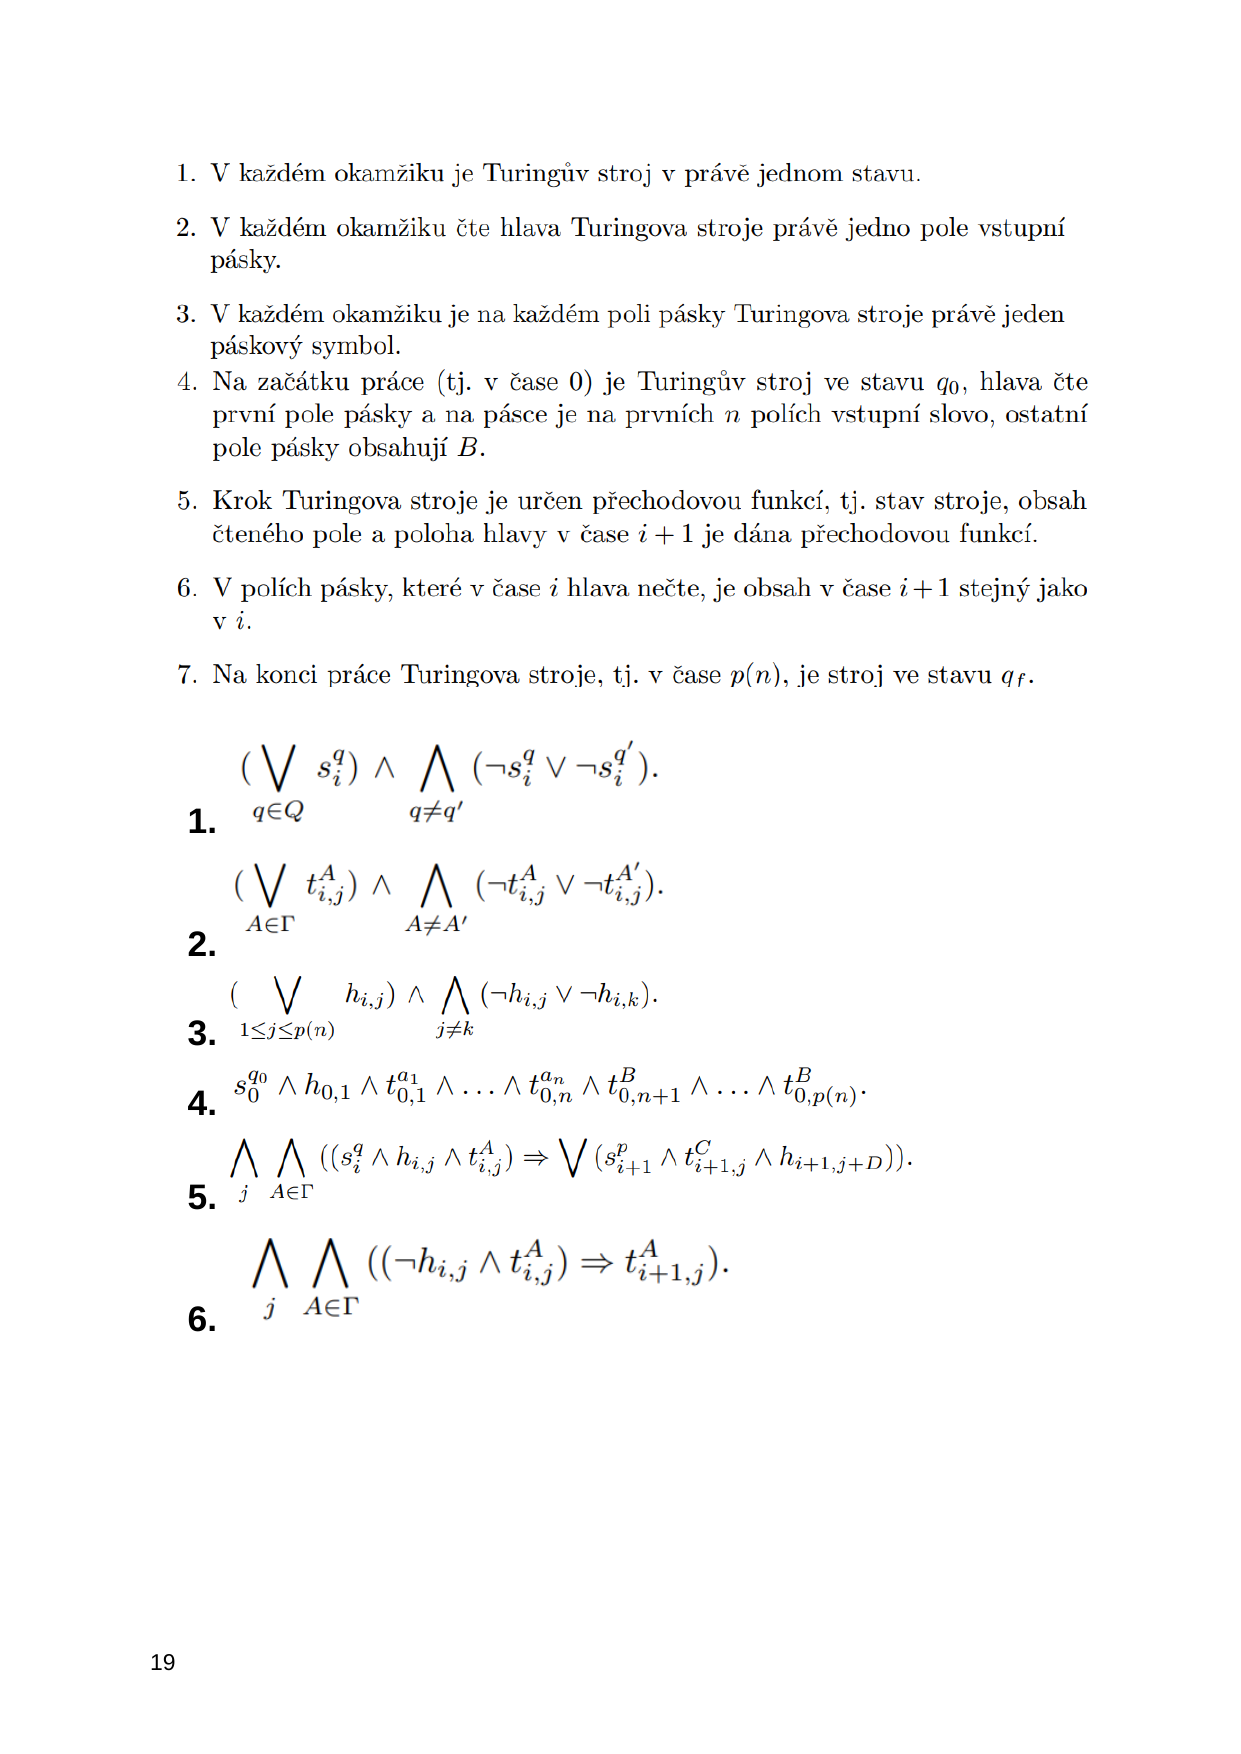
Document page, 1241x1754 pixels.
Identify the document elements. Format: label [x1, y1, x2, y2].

picture [225, 1128, 921, 1210]
picture [150, 150, 1079, 364]
picture [225, 1223, 753, 1332]
picture [225, 969, 673, 1046]
picture [225, 720, 692, 834]
picture [225, 847, 687, 957]
picture [225, 1059, 882, 1115]
picture [150, 367, 1091, 687]
